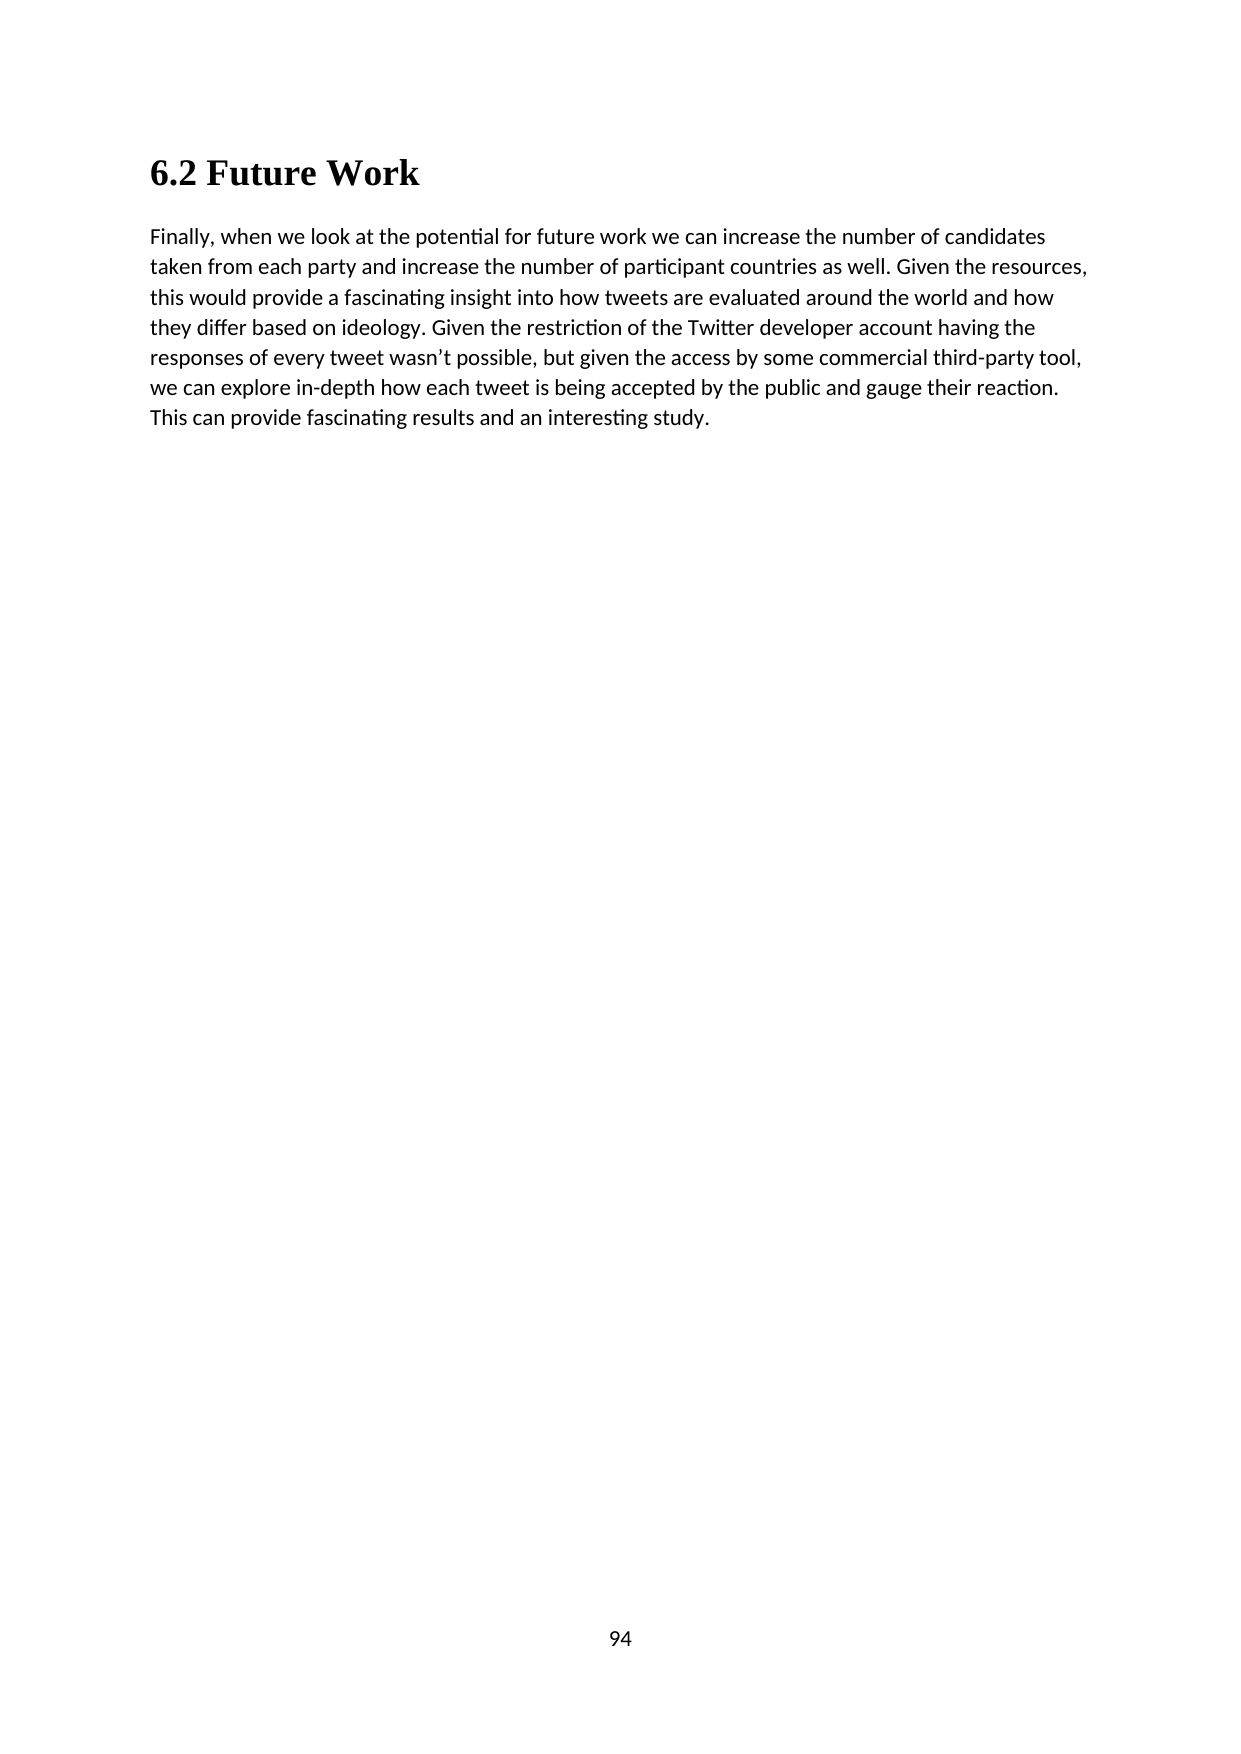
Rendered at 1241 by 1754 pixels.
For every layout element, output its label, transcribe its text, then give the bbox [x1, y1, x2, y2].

text Finally, when we look at the potential for future work we can increase the number of candidates taken from each party and increase the number of participant countries as well. Given the resources, this would provide a fascinating insight into how tweets are evaluated around the world and how they differ based on ideology. Given the restriction of the Twitter developer account having the responses of every tweet wasn’t possible, but given the access by some commercial third-party tool, we can explore in-depth how each tweet is being accepted by the public and gauge their reaction. This can provide fascinating results and an interesting study. [150, 222, 1090, 432]
subtitle 6.2 Future Work [150, 150, 1090, 193]
